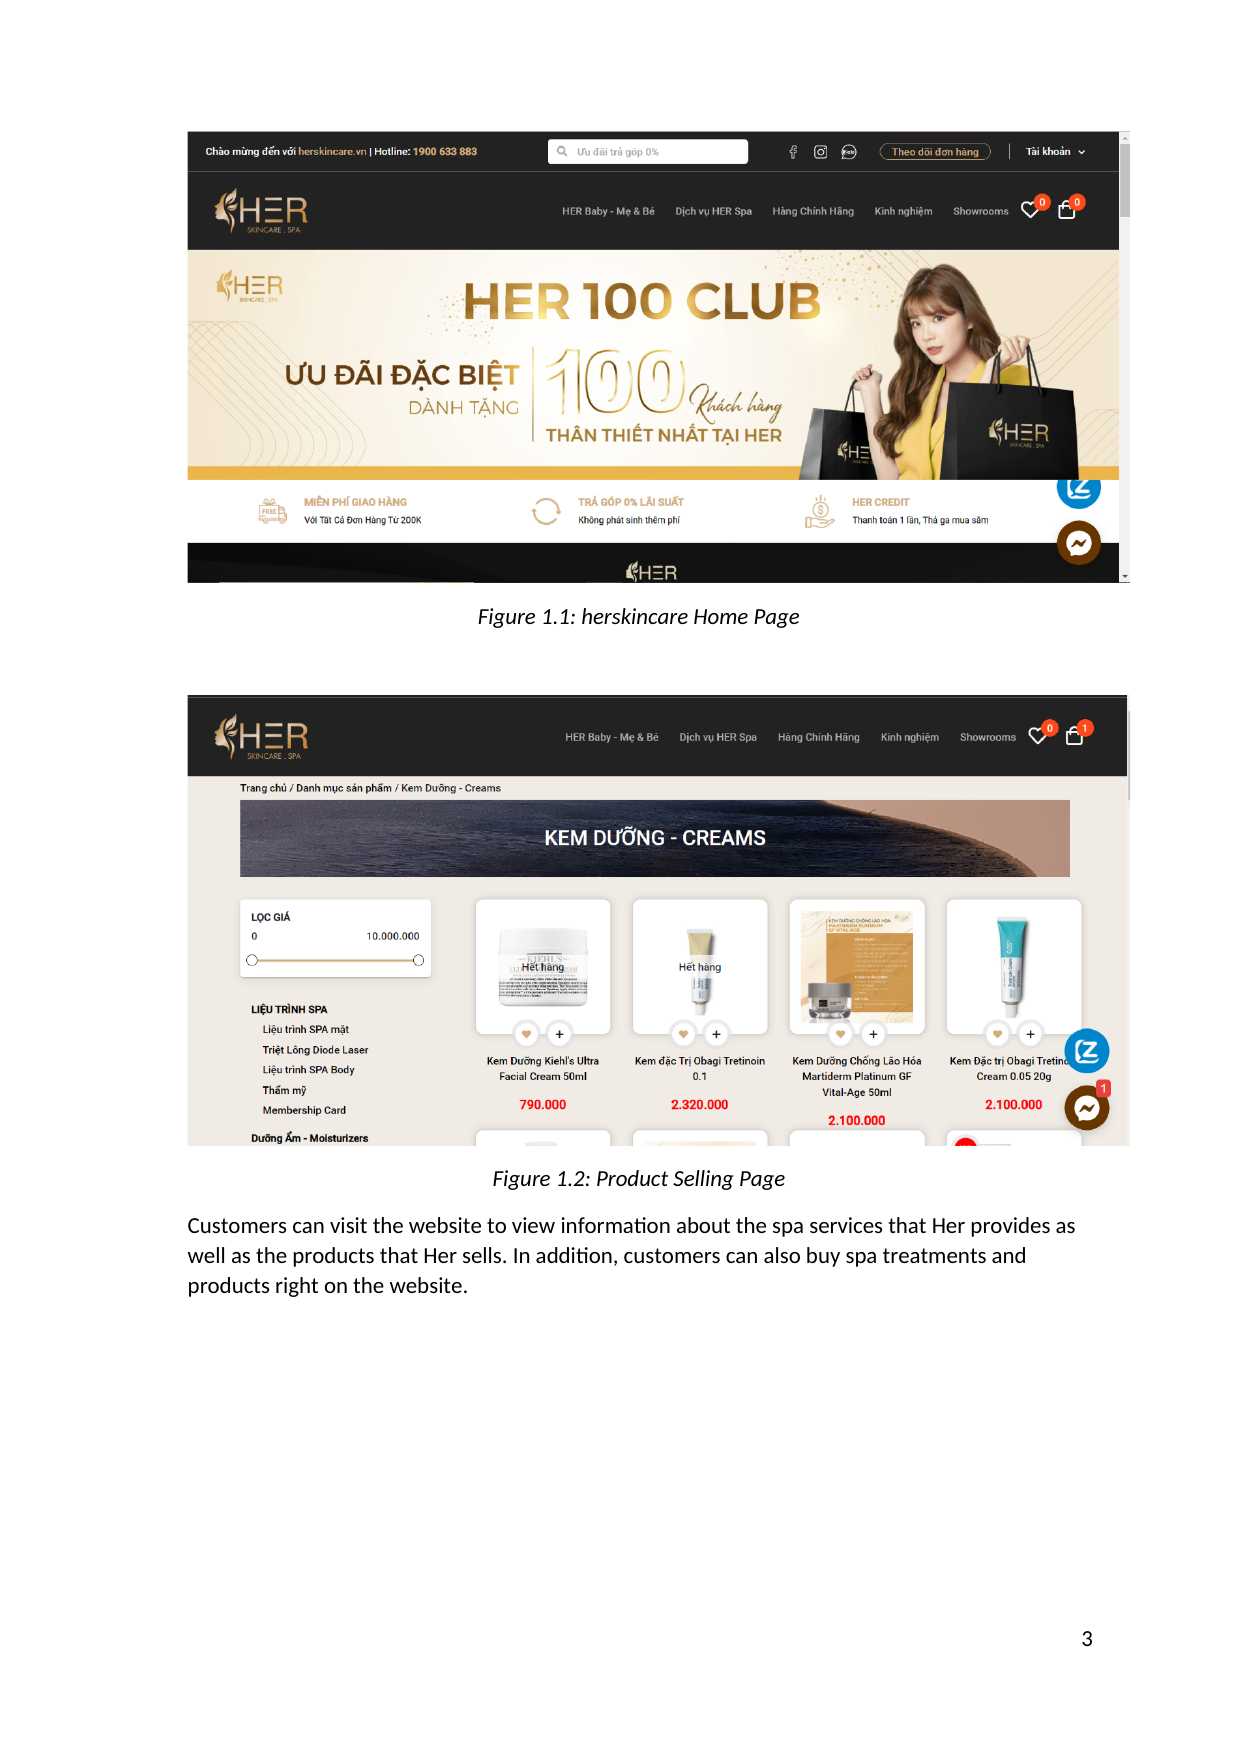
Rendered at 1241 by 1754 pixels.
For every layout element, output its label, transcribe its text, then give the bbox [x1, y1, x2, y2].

text Figure 1.2: Product Selling Page [187, 1164, 1093, 1192]
picture [187, 695, 1131, 1146]
text Figure 1.1: herskincare Home Page [187, 602, 1093, 630]
picture [187, 131, 1131, 583]
text Customers can visit the website to view information about the spa services that Her provides as well as the products that Her sells. In addition, customers can also buy spa treatments and products right on the website. [187, 1211, 1093, 1300]
